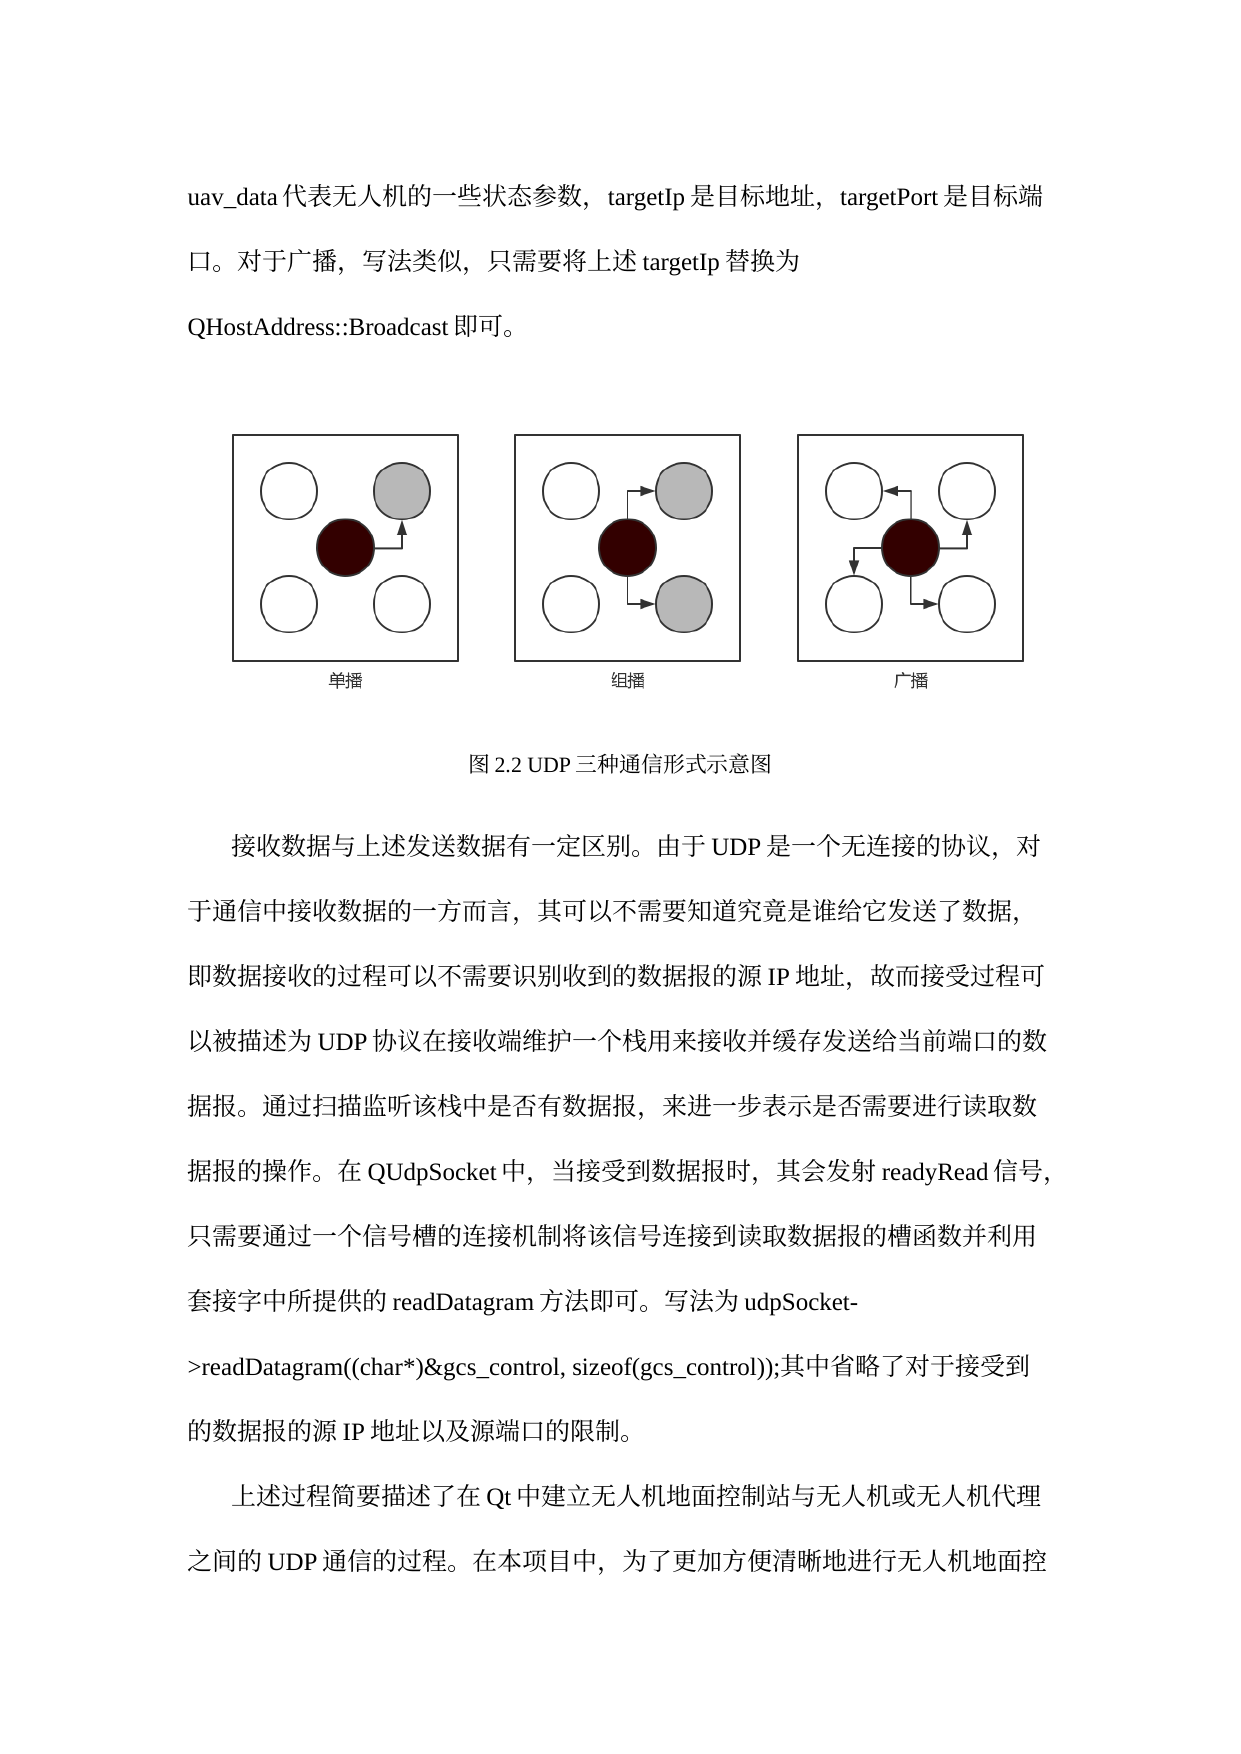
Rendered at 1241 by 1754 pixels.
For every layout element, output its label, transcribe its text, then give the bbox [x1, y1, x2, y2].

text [187, 162, 1053, 357]
text 图2.2 UDP三种通信形式示意图 [187, 747, 1053, 779]
picture [187, 389, 1053, 728]
text 接收数据与上述发送数据有一定区别。由于UDP是一个无连接的协议，对于通信中接收数据的一方而言，其可以不需要知道究竟是谁给它发送了数据，即数据接收的过程可以不需要识别收到的数据报的源IP地址，故而接受过程可以被描述为UDP协议在接收端维护一个栈用来接收并缓存发送给当前端口的数据报。通过扫描监听该栈中是否有数据报，来进一步表示是否需要进行读取数据报的操作。在QUdpSocket中，当接受到数据报时，其会发射readyRead信号，只需要通过一个信号槽的连接机制将该信号连接到读取数据报的槽函数并利用套接字中所提供的readDatagram方法即可。写法为udpSocket->readDatagram((char*)&gcs_control, sizeof(gcs_control));其中省略了对于接受到的数据报的源IP地址以及源端口的限制。 [187, 812, 1053, 1462]
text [187, 1462, 1053, 1592]
